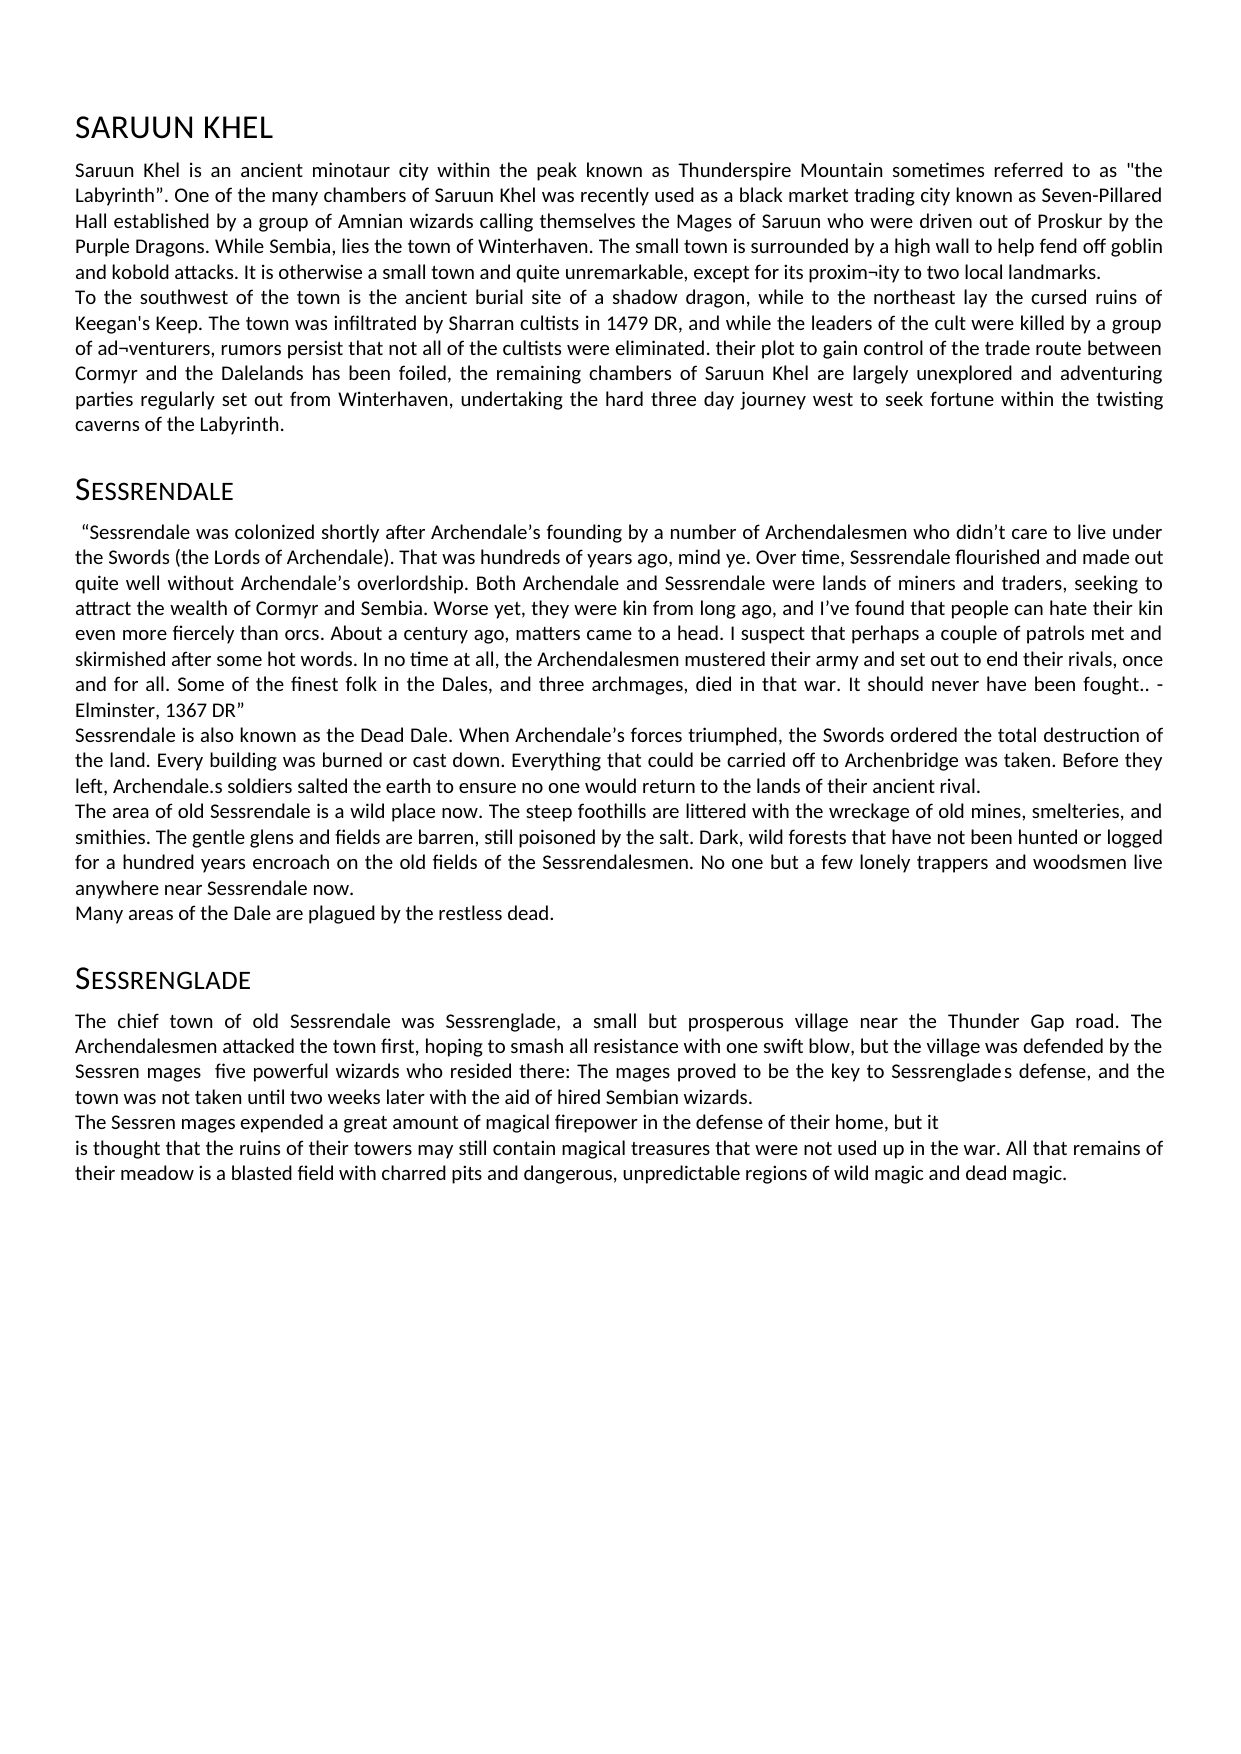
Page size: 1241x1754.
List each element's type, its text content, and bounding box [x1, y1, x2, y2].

text The area of old Sessrendale is a wild place now. The steep foothills are littered with the wreckage of old mines, smelteries, and smithies. The gentle glens and fields are barren, still poisoned by the salt. Dark, wild forests that have not been hunted or logged for a hundred years encroach on the old fields of the Sessrendalesmen. No one but a few lonely trappers and woodsmen live anywhere near Sessrendale now. [75, 798, 1165, 900]
text The chief town of old Sessrendale was Sessrenglade, a small but prosperous village near the Thunder Gap road. The Archendalesmen attacked the town first, hoping to smash all resistance with one swift blow, but the village was defended by the Sessren mages  five powerful wizards who resided there: The mages proved to be the key to Sessrenglades defense, and the town was not taken until two weeks later with the aid of hired Sembian wizards. [75, 1008, 1165, 1109]
text To the southwest of the town is the ancient burial site of a shadow dragon, while to the northeast lay the cursed ruins of Keegan's Keep. The town was infiltrated by Sharran cultists in 1479 DR, and while the leaders of the cult were killed by a group of ad¬venturers, rumors persist that not all of the cultists were eliminated. their plot to gain control of the trade route between Cormyr and the Dalelands has been foiled, the remaining chambers of Saruun Khel are largely unexplored and adventuring parties regularly set out from Winterhaven, undertaking the hard three day journey west to seek fortune within the twisting caverns of the Labyrinth. [75, 284, 1165, 437]
text The Sessren mages expended a great amount of magical firepower in the defense of their home, but it [75, 1109, 1165, 1135]
text is thought that the ruins of their towers may still contain magical treasures that were not used up in the war. All that remains of their meadow is a blasted field with charred pits and dangerous, unpredictable regions of wild magic and dead magic. [75, 1135, 1165, 1186]
subtitle SARUUN KHEL [75, 106, 1165, 147]
text Sessrendale is also known as the Dead Dale. When Archendale’s forces triumphed, the Swords ordered the total destruction of the land. Every building was burned or cast down. Everything that could be carried off to Archenbridge was taken. Before they left, Archendale.s soldiers salted the earth to ensure no one would return to the lands of their ancient rival. [75, 722, 1165, 798]
subtitle Sessrenglade [75, 957, 1165, 998]
text Many areas of the Dale are plagued by the restless dead. [75, 900, 1165, 926]
subtitle Sessrendale [75, 468, 1165, 509]
text Saruun Khel is an ancient minotaur city within the peak known as Thunderspire Mountain sometimes referred to as "the Labyrinth”. One of the many chambers of Saruun Khel was recently used as a black market trading city known as Seven-Pillared Hall established by a group of Amnian wizards calling themselves the Mages of Saruun who were driven out of Proskur by the Purple Dragons. While Sembia, lies the town of Winterhaven. The small town is surrounded by a high wall to help fend off goblin and kobold attacks. It is otherwise a small town and quite unremarkable, except for its proxim¬ity to two local landmarks. [75, 157, 1165, 284]
text “Sessrendale was colonized shortly after Archendale’s founding by a number of Archendalesmen who didn’t care to live under the Swords (the Lords of Archendale). That was hundreds of years ago, mind ye. Over time, Sessrendale flourished and made out quite well without Archendale’s overlordship. Both Archendale and Sessrendale were lands of miners and traders, seeking to attract the wealth of Cormyr and Sembia. Worse yet, they were kin from long ago, and I’ve found that people can hate their kin even more fiercely than orcs. About a century ago, matters came to a head. I suspect that perhaps a couple of patrols met and skirmished after some hot words. In no time at all, the Archendalesmen mustered their army and set out to end their rivals, once and for all. Some of the finest folk in the Dales, and three archmages, died in that war. It should never have been fought.. -Elminster, 1367 DR” [75, 519, 1165, 722]
